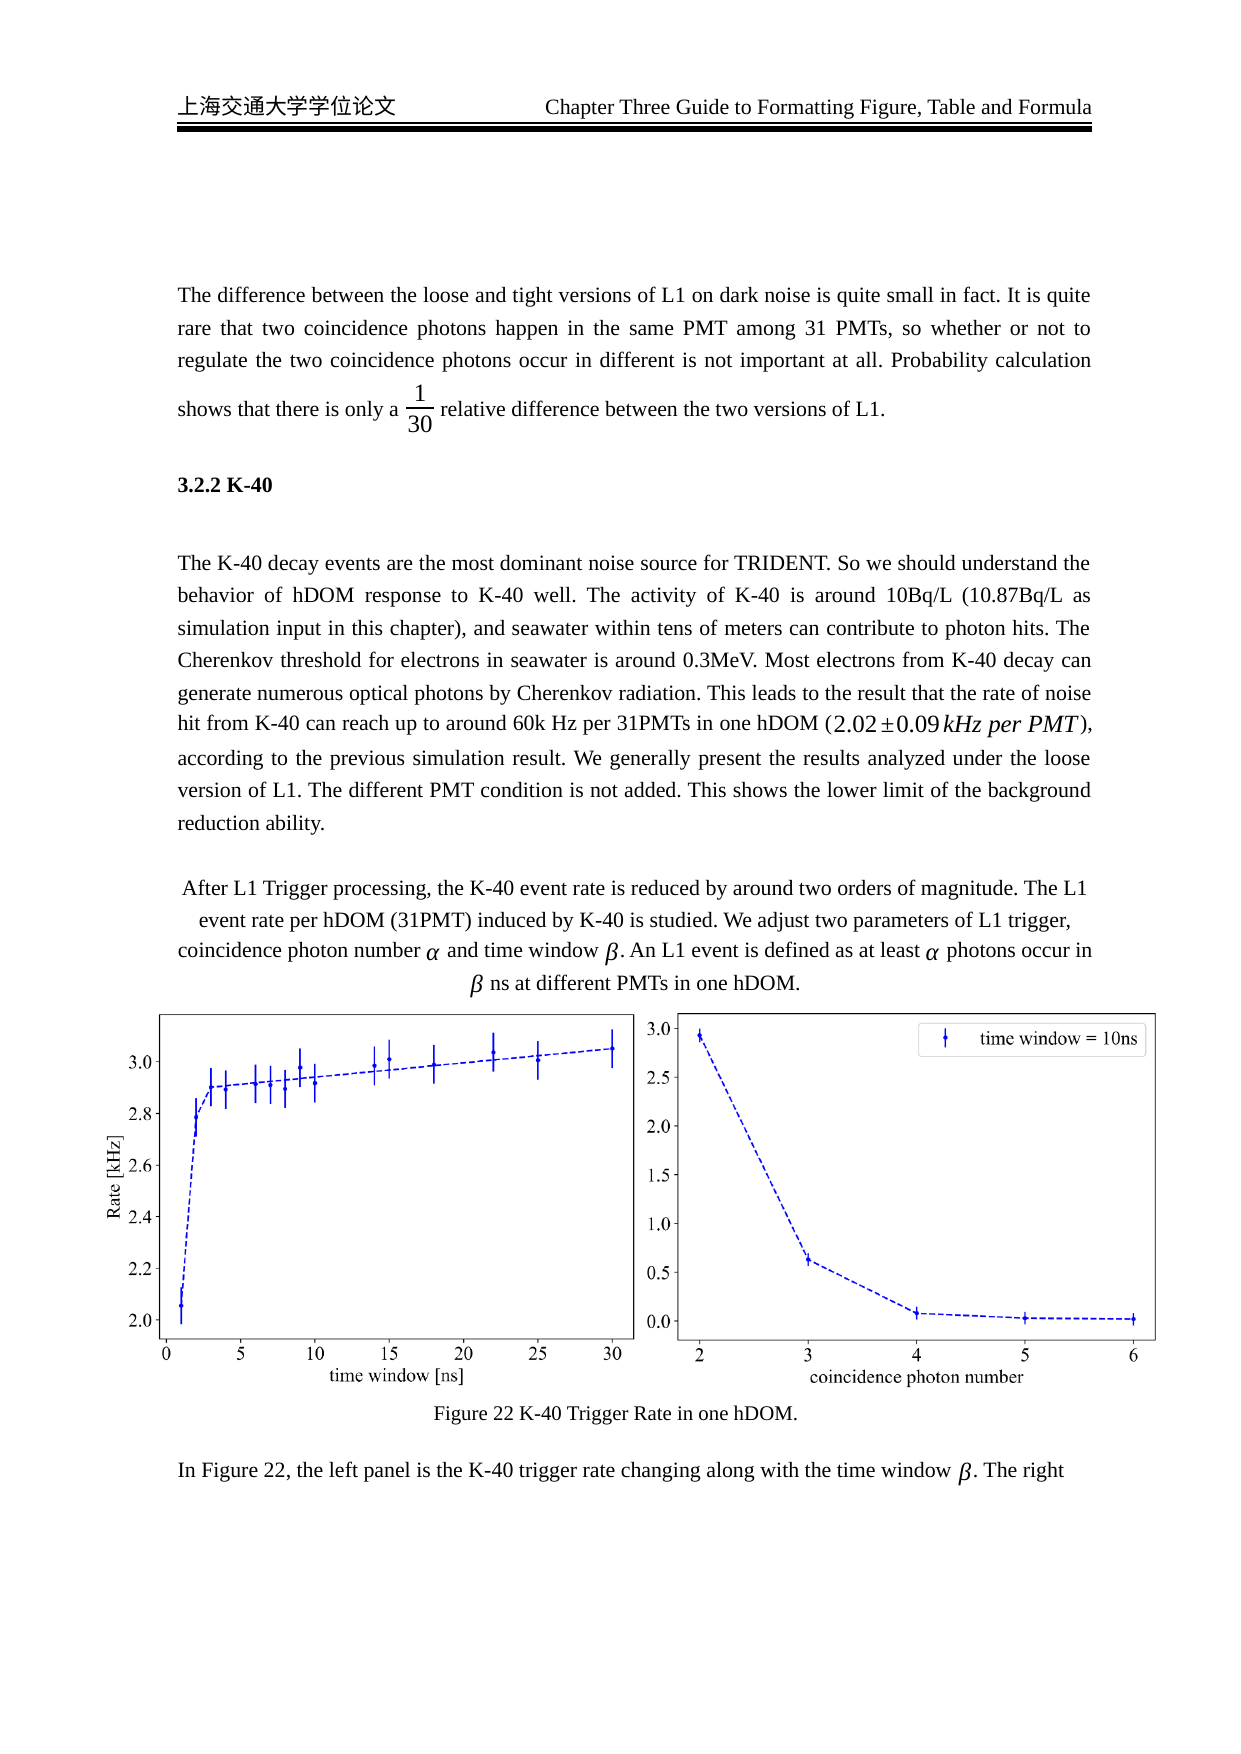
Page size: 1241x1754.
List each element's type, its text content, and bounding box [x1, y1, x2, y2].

text The difference between the loose and tight versions of L1 on dark noise is quite small in fact. It is quite rare that two coincidence photons happen in the same PMT among 31 PMTs, so whether or not to regulate the two coincidence photons occur in different is not important at all. Probability calculation shows that there is only a relative difference between the two versions of L1. [177, 279, 1092, 441]
subtitle 3.2.2 K-40 [177, 468, 1092, 501]
text After L1 Trigger processing, the K-40 event rate is reduced by around two orders of magnitude. The L1 event rate per hDOM (31PMT) induced by K-40 is studied. We adjust two parameters of L1 trigger, coincidence photon number and time window . An L1 event is defined as at least photons occur in ns at different PMTs in one hDOM. [177, 871, 1092, 1001]
picture [644, 1008, 1160, 1389]
text The K-40 decay events are the most dominant noise source for TRIDENT. So we should understand the behavior of hDOM response to K-40 well. The activity of K-40 is around 10Bq/L (10.87Bq/L as simulation input in this chapter), and seawater within tens of meters can contribute to photon hits. The Cherenkov threshold for electrons in seawater is around 0.3MeV. Most electrons from K-40 decay can generate numerous optical photons by Cherenkov radiation. This leads to the result that the rate of noise hit from K-40 can reach up to around 60k Hz per 31PMTs in one hDOM (), according to the previous simulation result. We generally present the results analyzed under the loose version of L1. The different PMT condition is not added. This shows the lower limit of the background reduction ability. [177, 546, 1092, 839]
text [177, 1425, 1092, 1489]
picture [103, 1009, 638, 1389]
